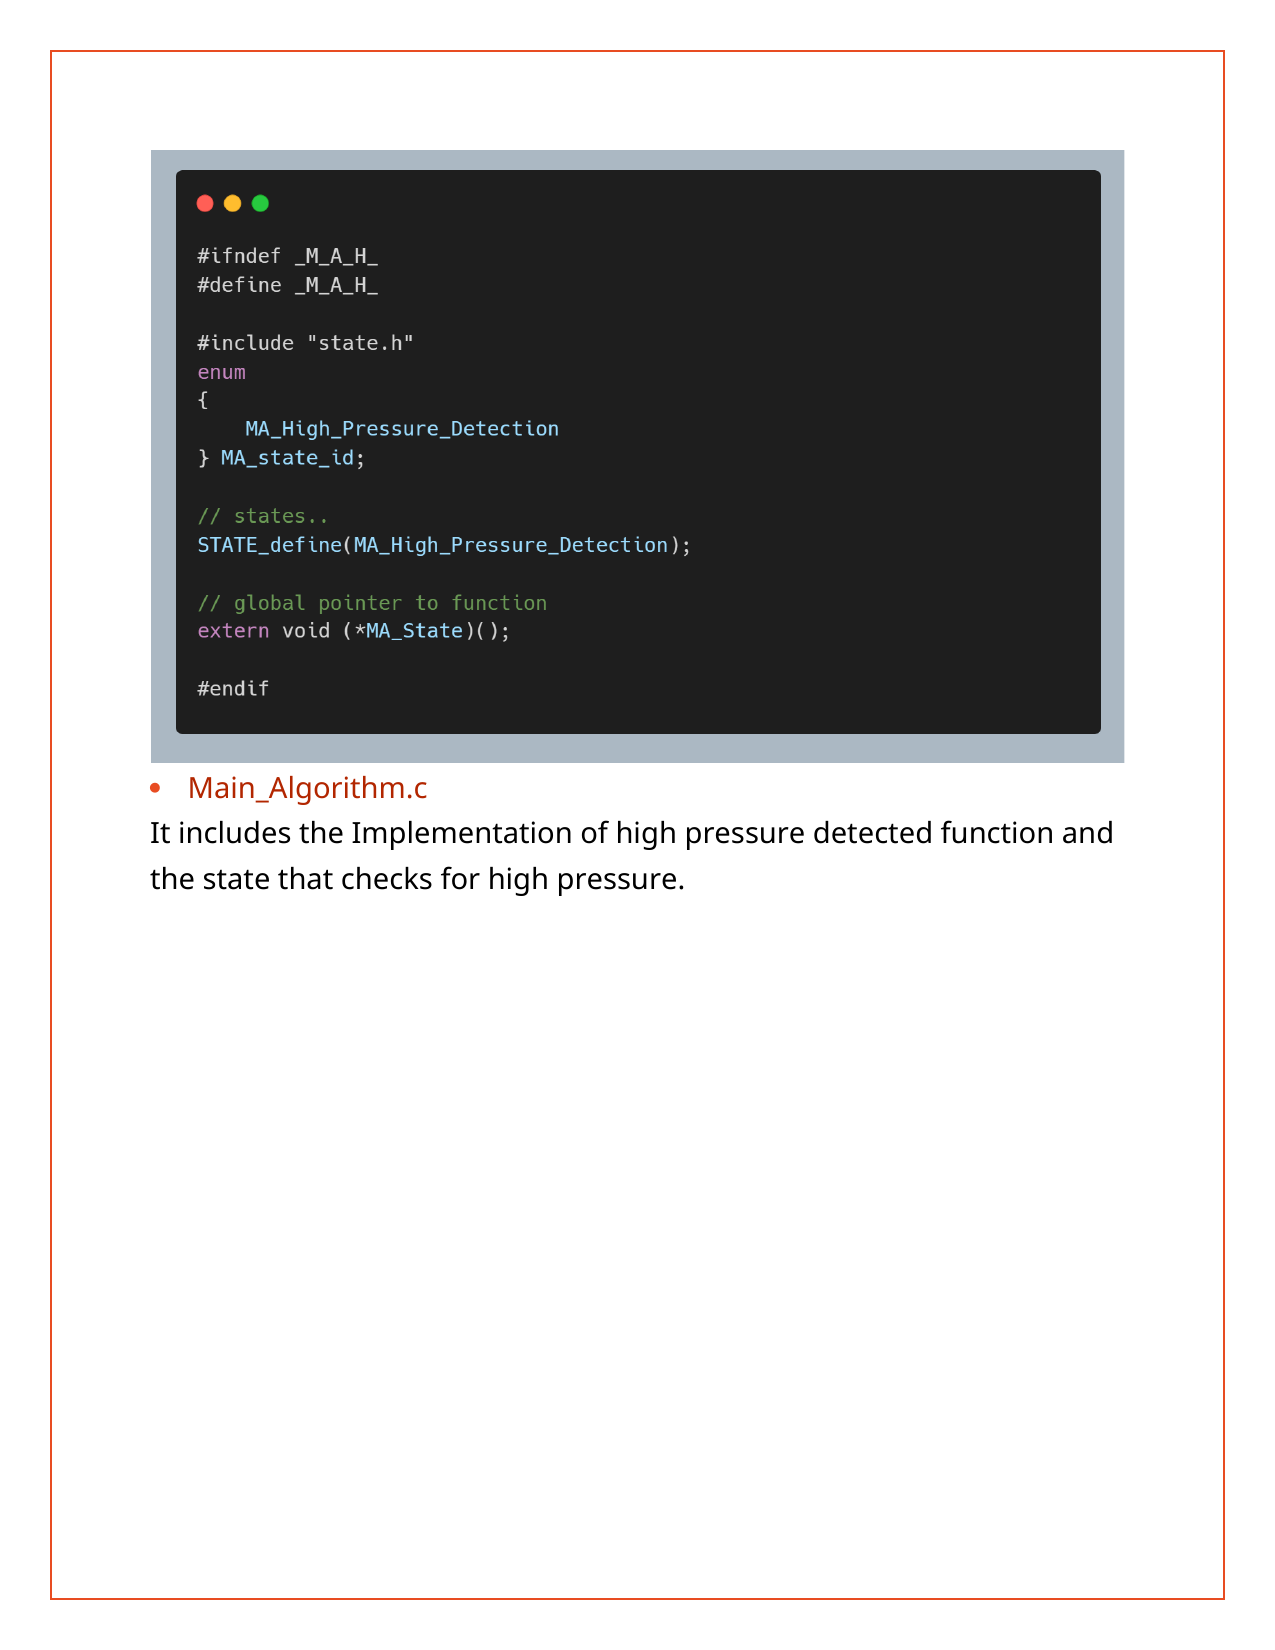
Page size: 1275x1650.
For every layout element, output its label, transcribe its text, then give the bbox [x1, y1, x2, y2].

text It includes the Implementation of high pressure detected function and the state that checks for high pressure. [150, 812, 1125, 898]
picture [150, 150, 1125, 763]
list Main_Algorithm.c [150, 767, 1125, 807]
